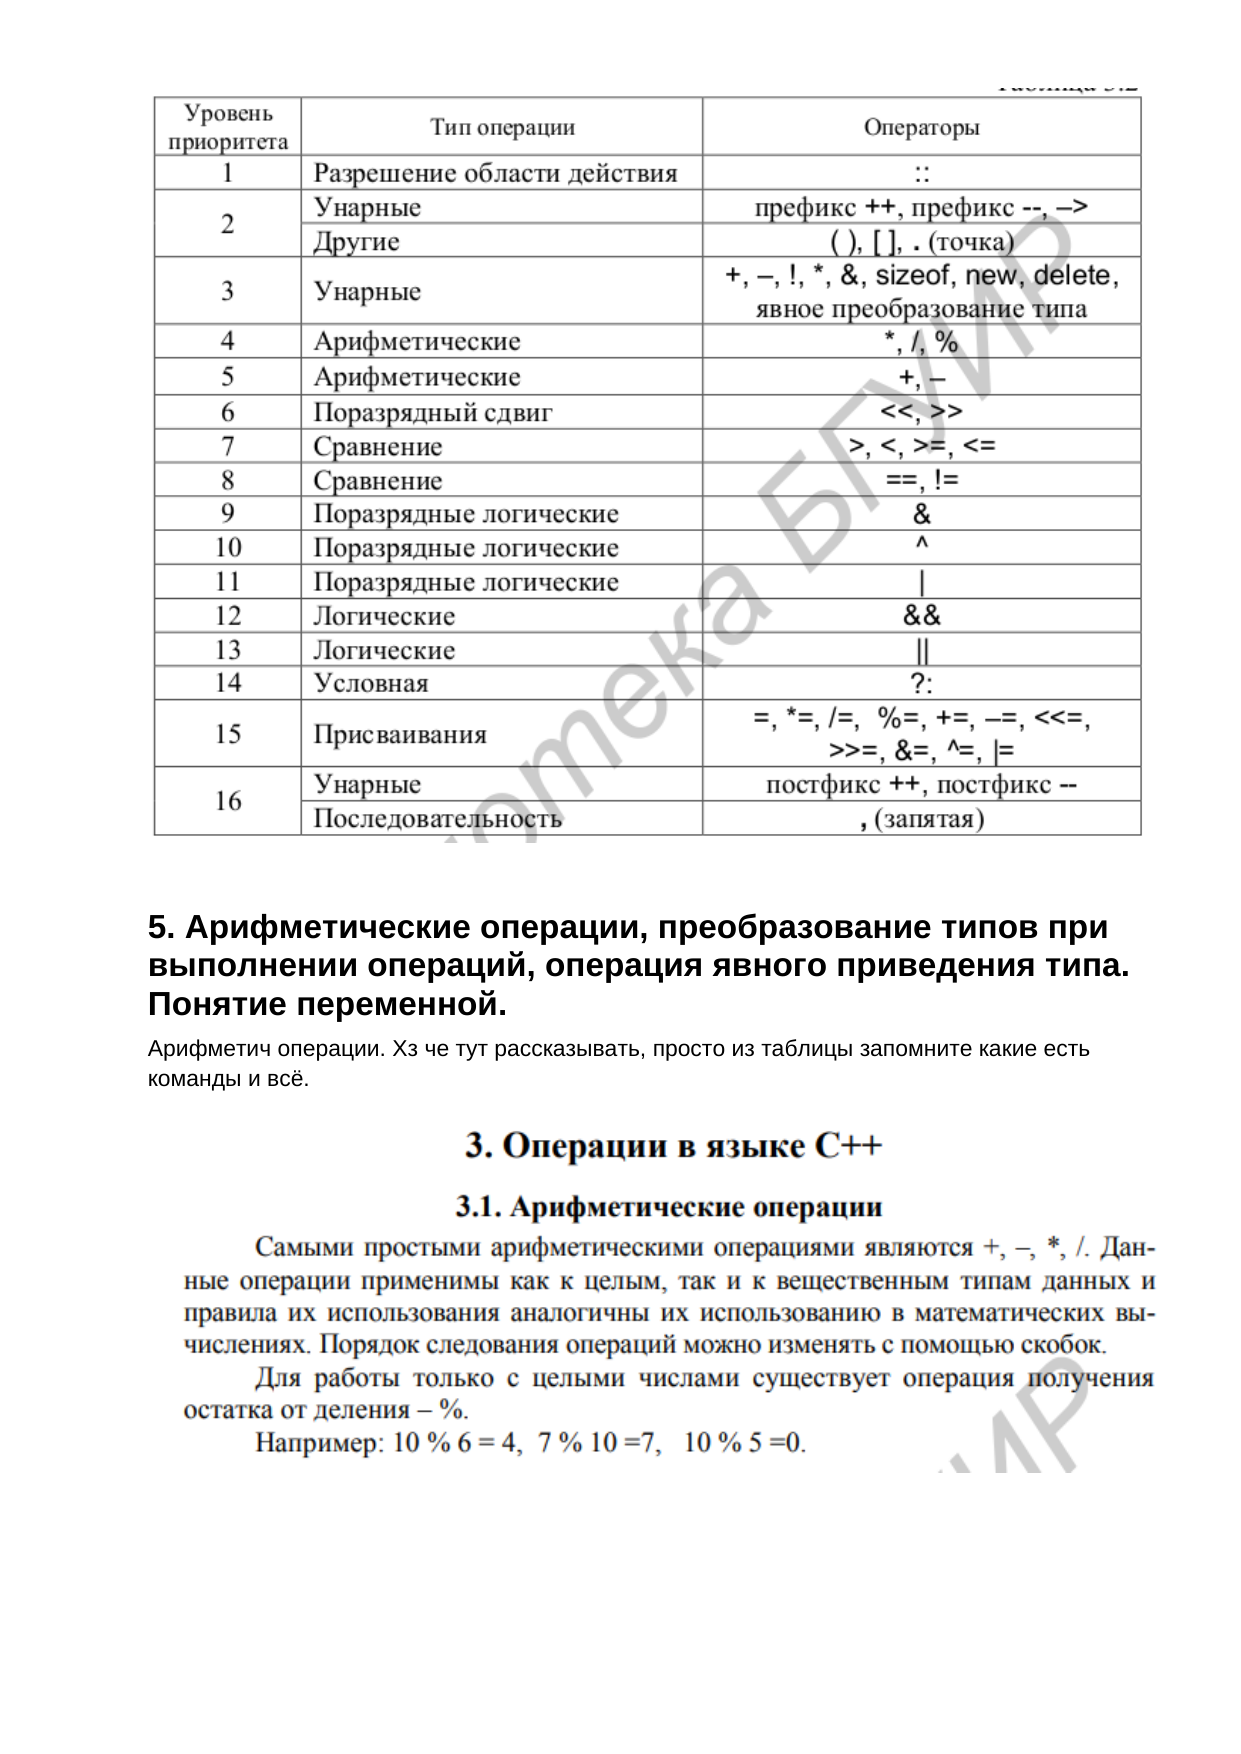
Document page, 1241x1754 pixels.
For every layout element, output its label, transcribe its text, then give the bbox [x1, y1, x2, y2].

text Арифметич операции. Хз че тут рассказывать, просто из таблицы запомните какие есть команды и всё. [148, 1035, 1181, 1095]
picture [147, 1095, 1182, 1473]
picture [147, 88, 1152, 843]
subtitle 5. Арифметические операции, преобразование типов при выполнении операций, операция явного приведения типа. Понятие переменной. [148, 907, 1181, 1022]
